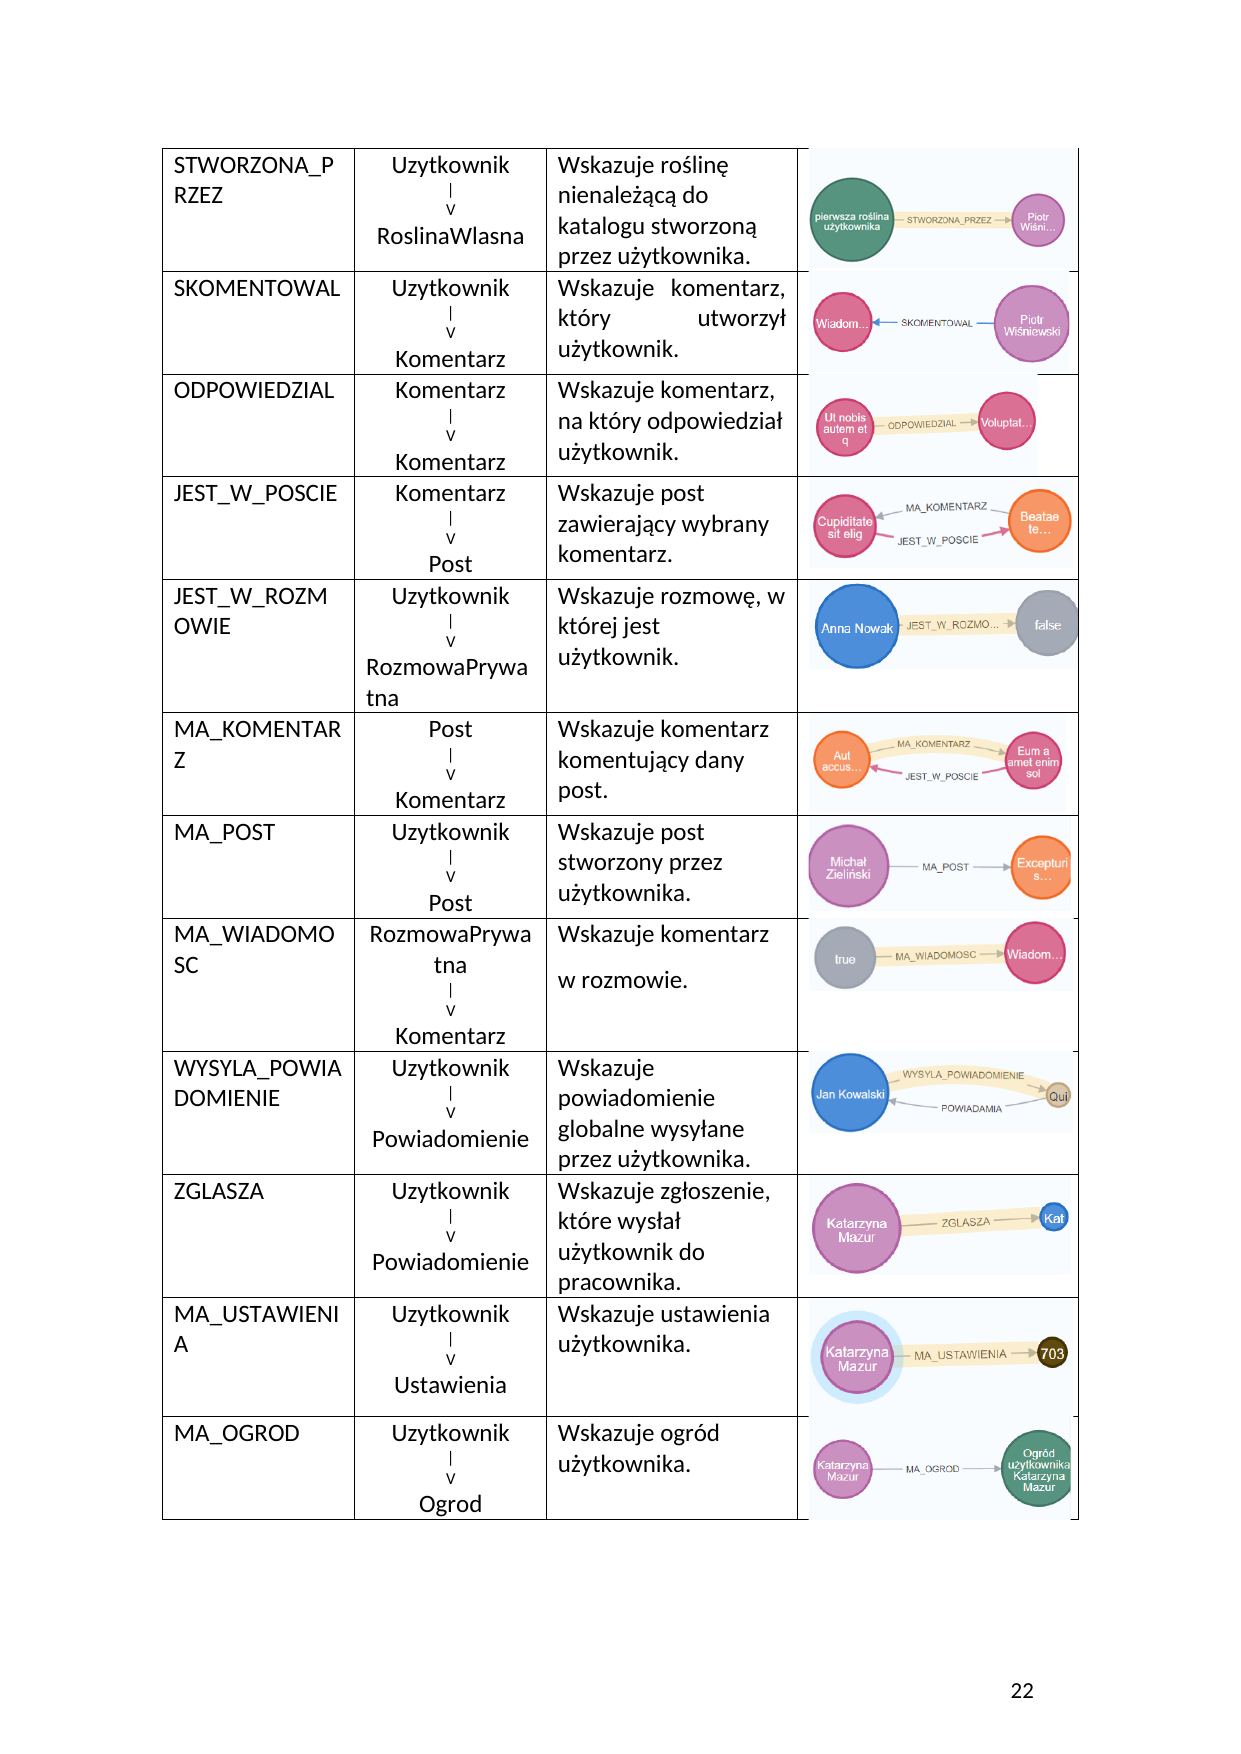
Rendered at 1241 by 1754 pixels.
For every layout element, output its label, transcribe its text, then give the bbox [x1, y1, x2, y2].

table_cell Wskazuje komentarz komentujący dany post. [547, 713, 797, 815]
table_cell Wskazuje roślinę nienależącą do katalogu stworzoną przez użytkownika. [547, 149, 797, 271]
table_cell Uzytkownik | V RozmowaPrywatna [355, 580, 546, 712]
table_cell Wskazuje rozmowę, w której jest użytkownik. [547, 580, 797, 712]
picture [808, 477, 1074, 568]
table_cell [798, 1175, 1078, 1297]
table_cell [798, 580, 1078, 712]
table_cell Uzytkownik | V Post [355, 816, 546, 918]
table_cell MA_POST [163, 816, 354, 918]
table_cell [798, 816, 1078, 918]
picture [808, 1051, 1074, 1133]
table_cell JEST_W_POSCIE [163, 477, 354, 579]
table_cell Wskazuje komentarz, który utworzył użytkownik. [547, 272, 797, 373]
table_cell Wskazuje ustawienia użytkownika. [547, 1298, 797, 1416]
table_cell [798, 477, 1078, 579]
table_cell Post | V Komentarz [355, 713, 546, 815]
table_cell Uzytkownik | V RoslinaWlasna [355, 149, 546, 271]
table_cell Wskazuje komentarz, na który odpowiedział użytkownik. [547, 375, 797, 476]
table_cell MA_KOMENTARZ [163, 713, 354, 815]
table_cell Uzytkownik | V Powiadomienie [355, 1175, 546, 1297]
table_cell [798, 713, 1078, 815]
table_cell [798, 375, 808, 476]
table_cell Uzytkownik | V Komentarz [355, 272, 546, 373]
table_cell Wskazuje post stworzony przez użytkownika. [547, 816, 797, 918]
table_cell Wskazuje post zawierający wybrany komentarz. [547, 477, 797, 579]
table_cell [798, 272, 1078, 373]
table_cell ODPOWIEDZIAL [163, 375, 354, 476]
table_cell [1071, 1417, 1078, 1519]
table_cell WYSYLA_POWIADOMIENIE [163, 1052, 354, 1174]
table_cell [798, 1417, 808, 1519]
table_cell Uzytkownik | V Powiadomienie [355, 1052, 546, 1174]
picture [808, 271, 1070, 372]
table_cell ZGLASZA [163, 1175, 354, 1297]
table_cell STWORZONA_PRZEZ [163, 149, 354, 271]
table_cell RozmowaPrywatna | V Komentarz [355, 919, 546, 1051]
table_cell Wskazuje komentarz w rozmowie. [547, 919, 797, 1051]
picture [808, 816, 1071, 911]
table_cell [798, 919, 1078, 1051]
picture [808, 1175, 1072, 1275]
table_cell MA_WIADOMOSC [163, 919, 354, 1051]
table_cell [1074, 1298, 1078, 1416]
table_cell [798, 149, 1078, 271]
picture [808, 580, 1078, 669]
table_cell [798, 1052, 1078, 1174]
table_cell MA_USTAWIENIA [163, 1298, 354, 1416]
table_cell SKOMENTOWAL [163, 272, 354, 373]
table_cell Komentarz | V Komentarz [355, 375, 546, 476]
table_cell [798, 1298, 808, 1416]
picture [808, 374, 1038, 476]
table_cell Uzytkownik | V Ogrod [355, 1417, 546, 1519]
table_cell Wskazuje zgłoszenie, które wysłał użytkownik do pracownika. [547, 1175, 797, 1297]
picture [808, 713, 1067, 812]
table_cell Wskazuje ogród użytkownika. [547, 1417, 797, 1519]
table_cell Komentarz | V Post [355, 477, 546, 579]
picture [808, 148, 1078, 268]
table_cell JEST_W_ROZMOWIE [163, 580, 354, 712]
table_cell Wskazuje powiadomienie globalne wysyłane przez użytkownika. [547, 1052, 797, 1174]
picture [808, 1298, 1074, 1520]
picture [808, 918, 1074, 991]
table_cell MA_OGROD [163, 1417, 354, 1519]
table_cell Uzytkownik | V Ustawienia [355, 1298, 546, 1416]
table_cell [1038, 375, 1078, 476]
